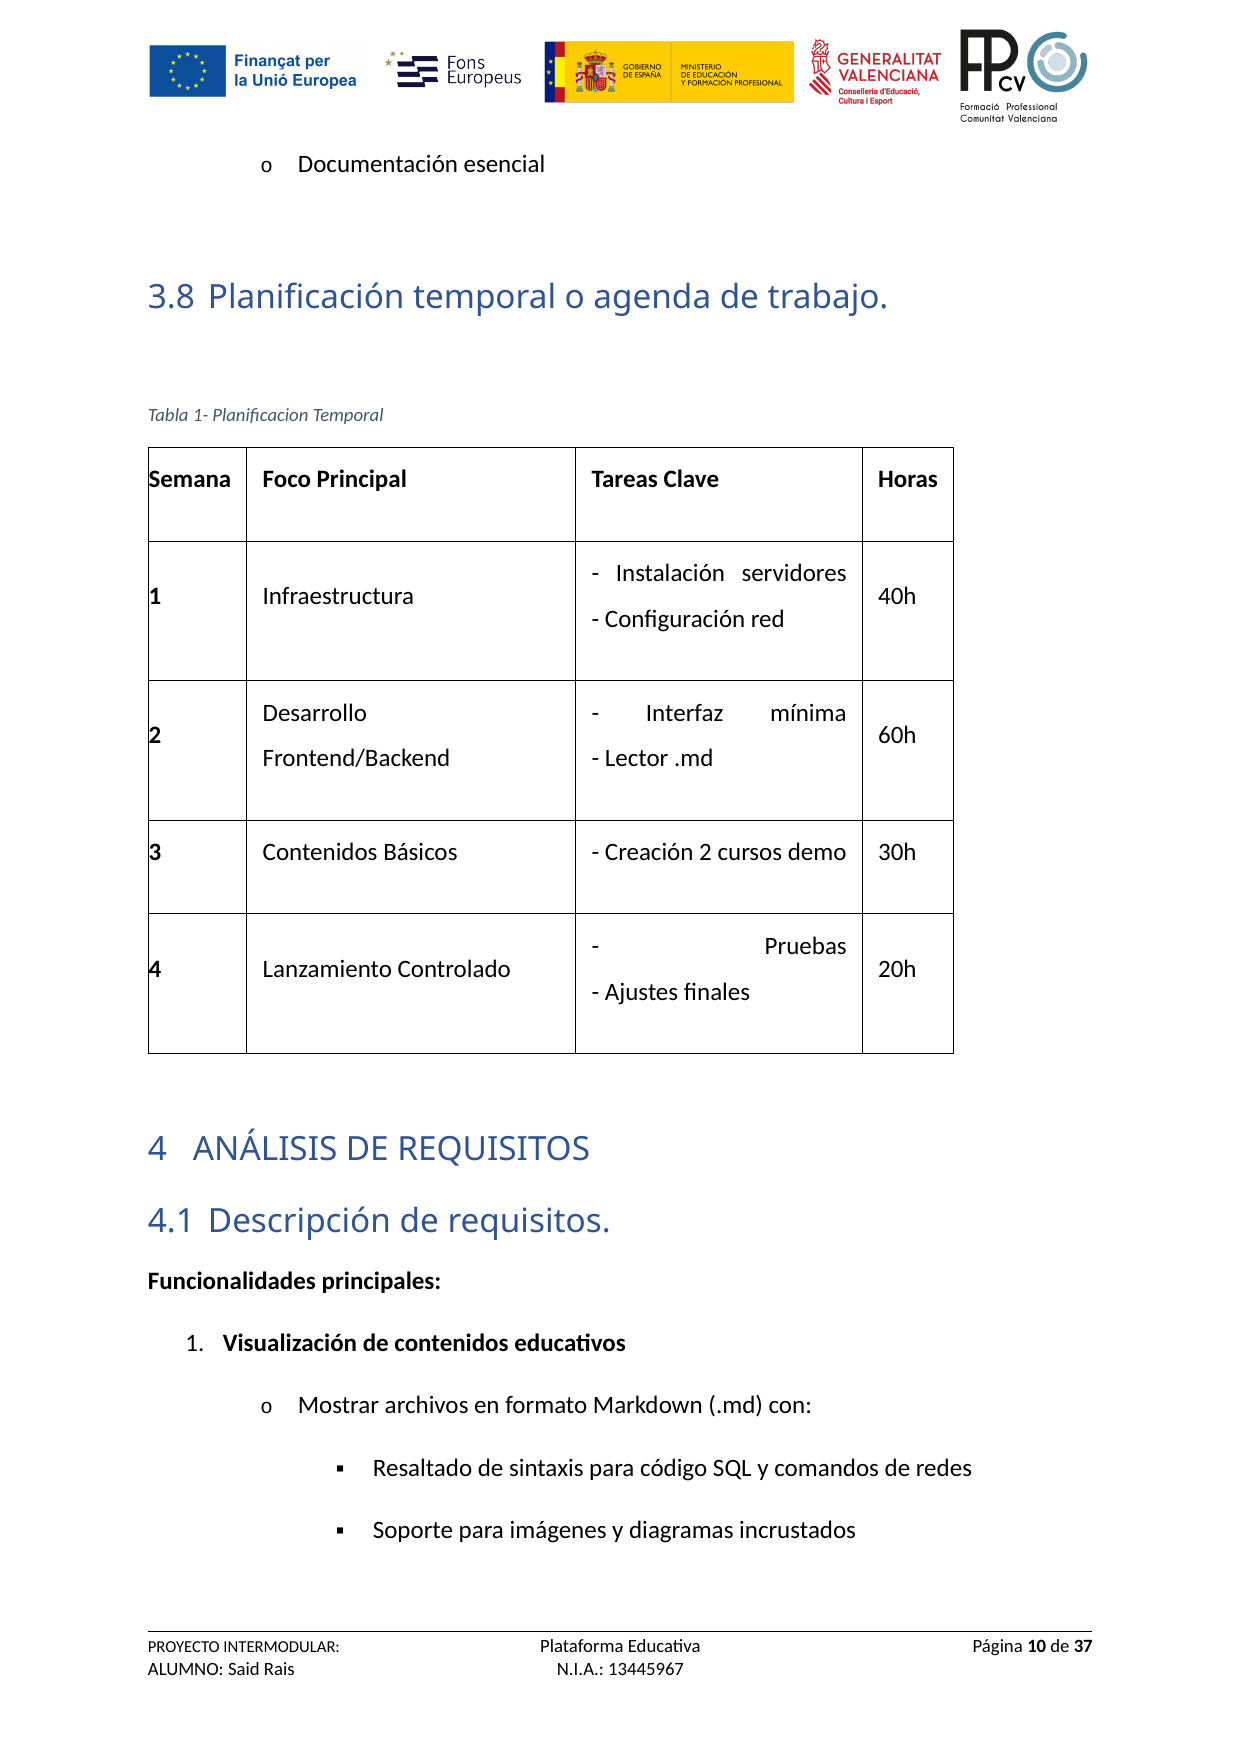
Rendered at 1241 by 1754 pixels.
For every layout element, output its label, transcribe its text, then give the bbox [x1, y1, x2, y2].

picture [543, 40, 795, 104]
table_header Horas [863, 448, 953, 541]
picture [955, 22, 1091, 127]
table_cell 60h [863, 681, 953, 819]
table_cell Desarrollo Frontend/Backend [247, 681, 575, 819]
table_header Foco Principal [247, 448, 575, 541]
list Visualización de contenidos educativos [185, 1327, 1092, 1358]
table_cell Contenidos Básicos [247, 821, 575, 913]
table_cell 2 [149, 681, 246, 819]
picture [384, 50, 530, 94]
table_cell 4 [149, 914, 246, 1053]
table_cell Infraestructura [247, 542, 575, 680]
table_cell - Instalación servidores - Configuración red [576, 542, 862, 680]
table_cell 40h [863, 542, 953, 680]
table_cell 30h [863, 821, 953, 913]
subtitle Planificación temporal o agenda de trabajo. [148, 272, 1092, 318]
subtitle ANÁLISIS DE REQUISITOS [148, 1124, 1092, 1170]
list Mostrar archivos en formato Markdown (.md) con: [260, 1390, 1092, 1420]
subtitle Descripción de requisitos. [148, 1197, 1092, 1242]
list Resaltado de sintaxis para código SQL y comandos de redes [335, 1452, 1092, 1483]
text Funcionalidades principales: [148, 1265, 1092, 1295]
table_cell 3 [149, 821, 246, 913]
table_header Tareas Clave [576, 448, 862, 541]
table_cell 20h [863, 914, 953, 1053]
table_cell 1 [149, 542, 246, 680]
table_cell Lanzamiento Controlado [247, 914, 575, 1053]
table_header Semana [149, 448, 246, 541]
list Soporte para imágenes y diagramas incrustados [335, 1514, 1092, 1545]
picture [809, 39, 941, 105]
table_cell - Interfaz mínima - Lector .md [576, 681, 862, 819]
list Documentación esencial [260, 148, 1092, 178]
picture [147, 44, 370, 102]
table_cell - Creación 2 cursos demo [576, 821, 862, 913]
table_cell - Pruebas - Ajustes finales [576, 914, 862, 1053]
